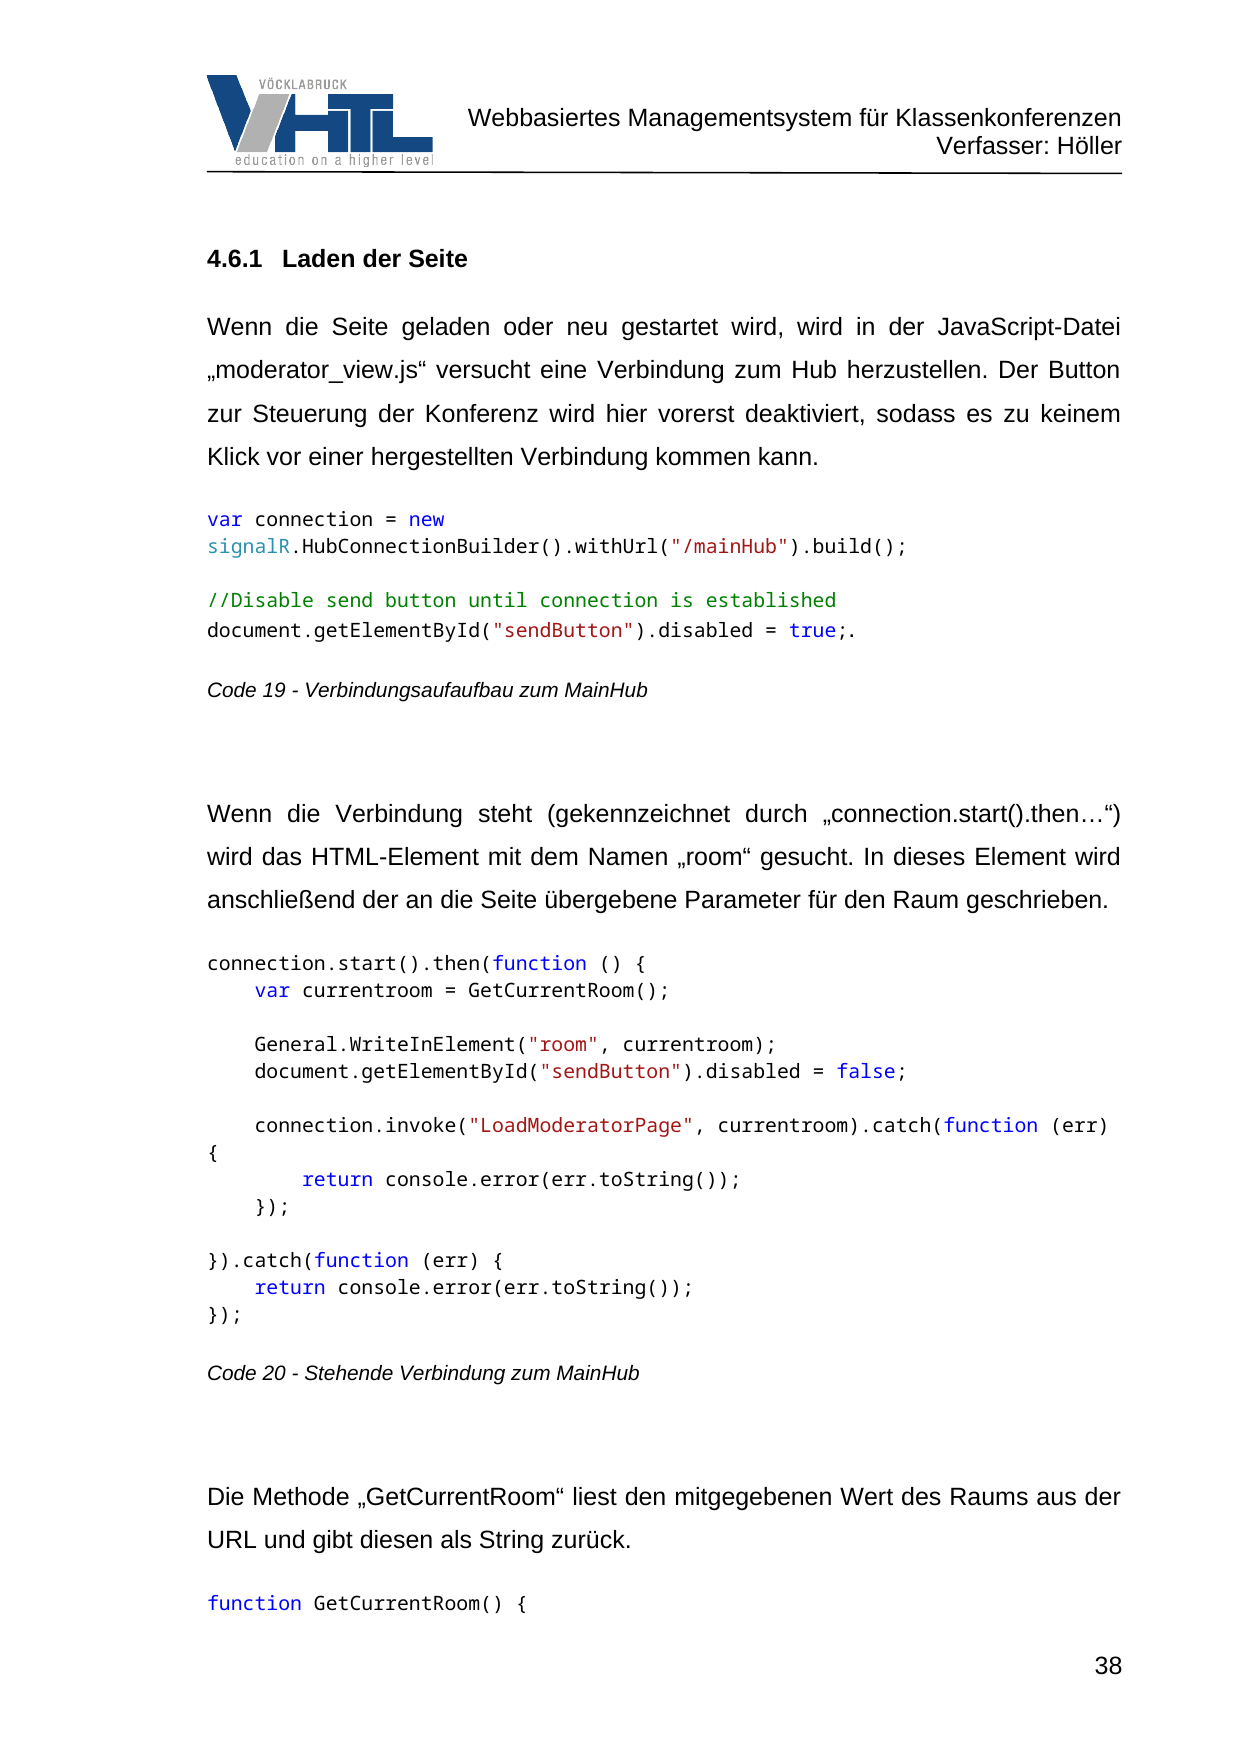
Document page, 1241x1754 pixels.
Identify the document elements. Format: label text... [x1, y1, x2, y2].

text Wenn die Verbindung steht (gekennzeichnet durch „connection.start().then…“) wird das HTML-Element mit dem Namen „room“ gesucht. In dieses Element wird anschließend der an die Seite übergebene Parameter für den Raum geschrieben. [207, 799, 1122, 914]
text Wenn die Seite geladen oder neu gestartet wird, wird in der JavaScript-Datei „moderator_view.js“ versucht eine Verbindung zum Hub herzustellen. Der Button zur Steuerung der Konferenz wird hier vorerst deaktiviert, sodass es zu keinem Klick vor einer hergestellten Verbindung kommen kann. [207, 312, 1122, 471]
text return console.error(err.toString()); [207, 1273, 1122, 1300]
text //Disable send button until connection is established [207, 587, 1122, 614]
text }); [207, 1300, 1122, 1327]
picture [206, 75, 433, 167]
text var connection = new signalR.HubConnectionBuilder().withUrl("/mainHub").build(); [207, 506, 1122, 560]
text Code 20 - Stehende Verbindung zum MainHub [207, 1361, 1122, 1385]
text return console.error(err.toString()); [207, 1165, 1122, 1192]
text }).catch(function (err) { [207, 1246, 1122, 1273]
subtitle Laden der Seite [207, 244, 1122, 273]
text Code 19 - Verbindungsaufaufbau zum MainHub [207, 678, 1122, 702]
text connection.invoke("LoadModeratorPage", currentroom).catch(function (err) { [207, 1111, 1122, 1165]
text document.getElementById("sendButton").disabled = true;. [207, 614, 1122, 643]
text function GetCurrentRoom() { [207, 1589, 1122, 1616]
text }); [207, 1192, 1122, 1219]
text document.getElementById("sendButton").disabled = false; [207, 1057, 1122, 1084]
text connection.start().then(function () { [207, 949, 1122, 976]
text var currentroom = GetCurrentRoom(); [207, 976, 1122, 1003]
text Die Methode „GetCurrentRoom“ liest den mitgegebenen Wert des Raums aus der URL und gibt diesen als String zurück. [207, 1482, 1122, 1554]
text General.WriteInElement("room", currentroom); [207, 1030, 1122, 1057]
